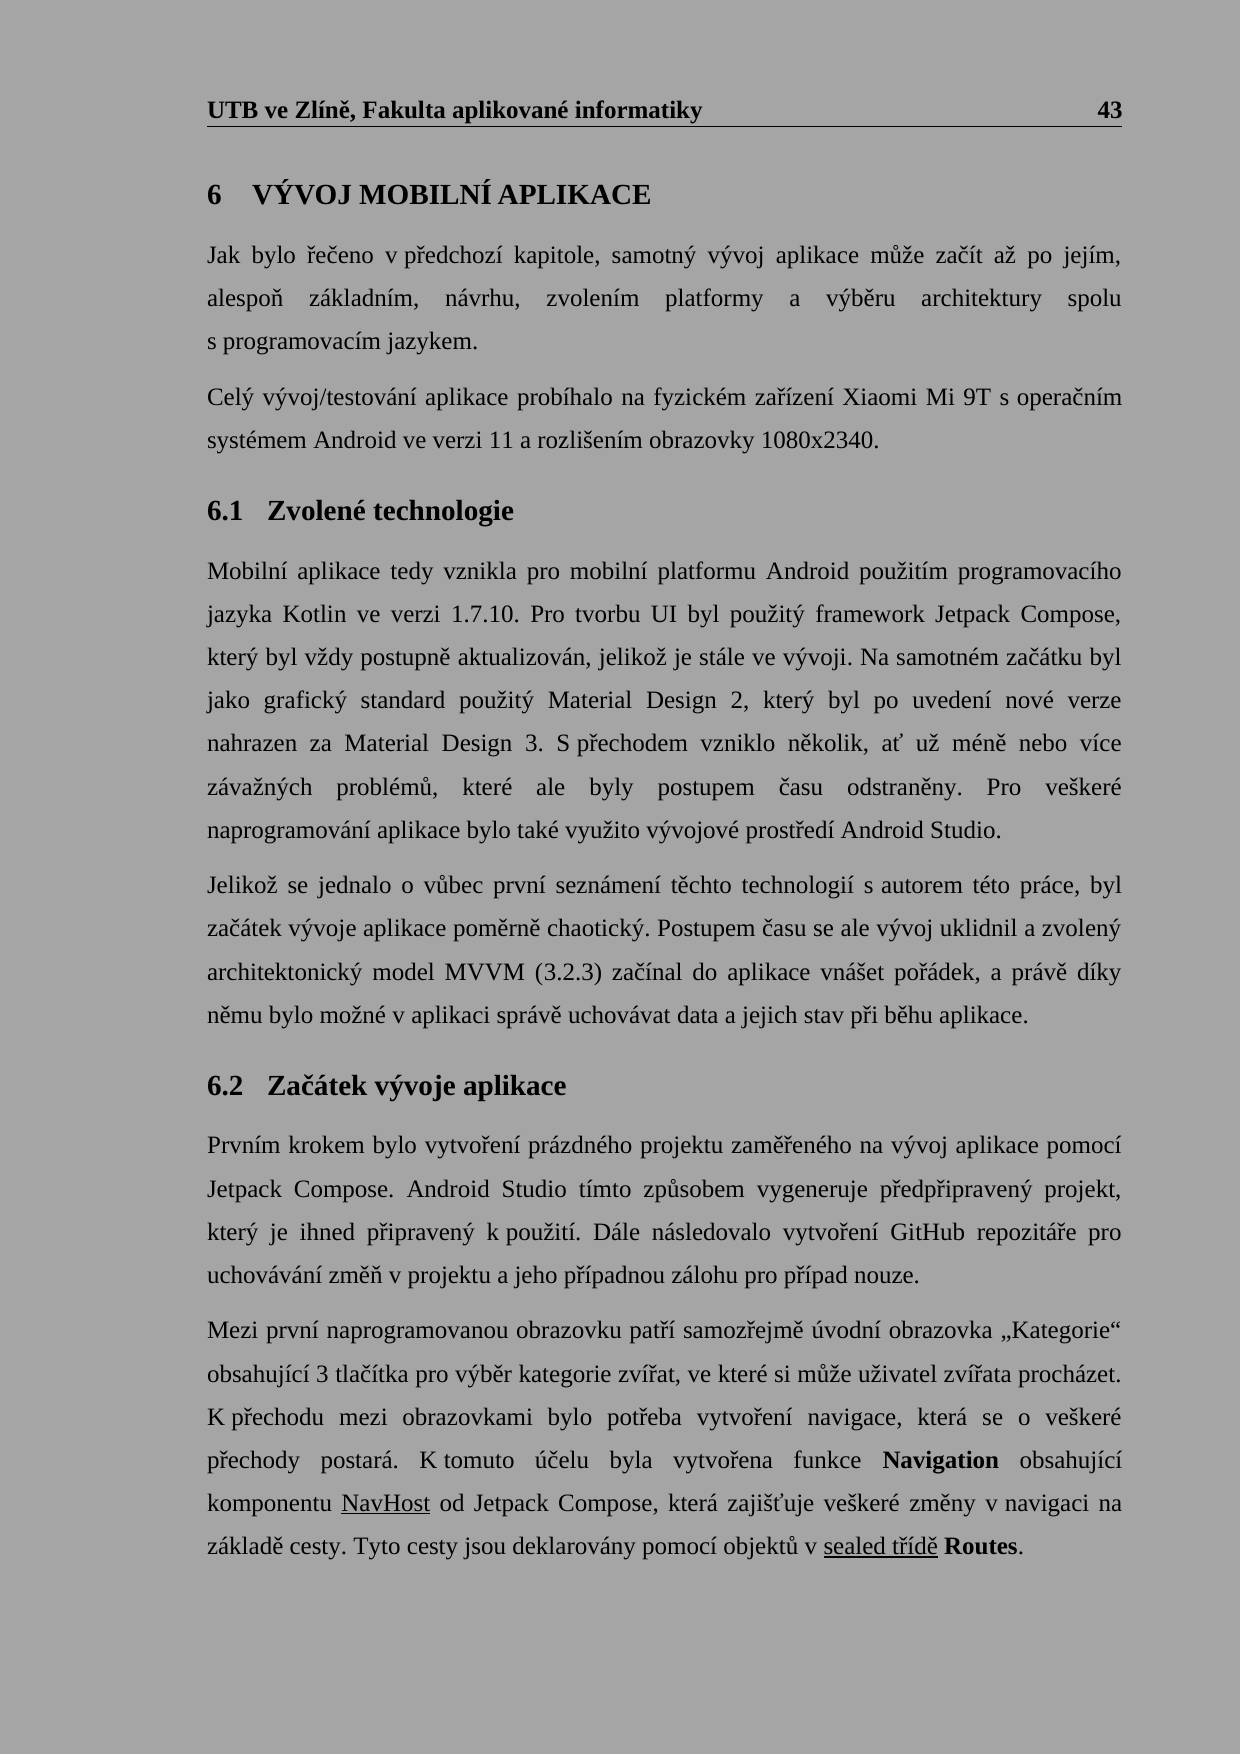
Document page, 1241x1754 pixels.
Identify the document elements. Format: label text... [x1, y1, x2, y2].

text Mezi první naprogramovanou obrazovku patří samozřejmě úvodní obrazovka „Kategorie“ obsahující 3 tlačítka pro výběr kategorie zvířat, ve které si může uživatel zvířata procházet. K přechodu mezi obrazovkami bylo potřeba vytvoření navigace, která se o veškeré přechody postará. K tomuto účelu byla vytvořena funkce Navigation obsahující komponentu NavHost od Jetpack Compose, která zajišťuje veškeré změny v navigaci na základě cesty. Tyto cesty jsou deklarovány pomocí objektů v sealed třídě Routes. [207, 1316, 1122, 1560]
subtitle Začátek vývoje aplikace [207, 1068, 1122, 1101]
text Prvním krokem bylo vytvoření prázdného projektu zaměřeného na vývoj aplikace pomocí Jetpack Compose. Android Studio tímto způsobem vygeneruje předpřipravený projekt, který je ihned připravený k použití. Dále následovalo vytvoření GitHub repozitáře pro uchovávání změň v projektu a jeho případnou zálohu pro případ nouze. [207, 1131, 1122, 1289]
subtitle Vývoj mobilní aplikace [207, 177, 1122, 211]
subtitle Zvolené technologie [207, 493, 1122, 527]
text Jelikož se jednalo o vůbec první seznámení těchto technologií s autorem této práce, byl začátek vývoje aplikace poměrně chaotický. Postupem času se ale vývoj uklidnil a zvolený architektonický model MVVM (3.2.3) začínal do aplikace vnášet pořádek, a právě díky němu bylo možné v aplikaci správě uchovávat data a jejich stav při běhu aplikace. [207, 870, 1122, 1028]
text Celý vývoj/testování aplikace probíhalo na fyzickém zařízení Xiaomi Mi 9T s operačním systémem Android ve verzi 11 a rozlišením obrazovky 1080x2340. [207, 382, 1122, 454]
text Jak bylo řečeno v předchozí kapitole, samotný vývoj aplikace může začít až po jejím, alespoň základním, návrhu, zvolením platformy a výběru architektury spolu s programovacím jazykem. [207, 240, 1122, 355]
text Mobilní aplikace tedy vznikla pro mobilní platformu Android použitím programovacího jazyka Kotlin ve verzi 1.7.10. Pro tvorbu UI byl použitý framework Jetpack Compose, který byl vždy postupně aktualizován, jelikož je stále ve vývoji. Na samotném začátku byl jako grafický standard použitý Material Design 2, který byl po uvedení nové verze nahrazen za Material Design 3. S přechodem vzniklo několik, ať už méně nebo více závažných problémů, které ale byly postupem času odstraněny. Pro veškeré naprogramování aplikace bylo také využito vývojové prostředí Android Studio. [207, 556, 1122, 843]
